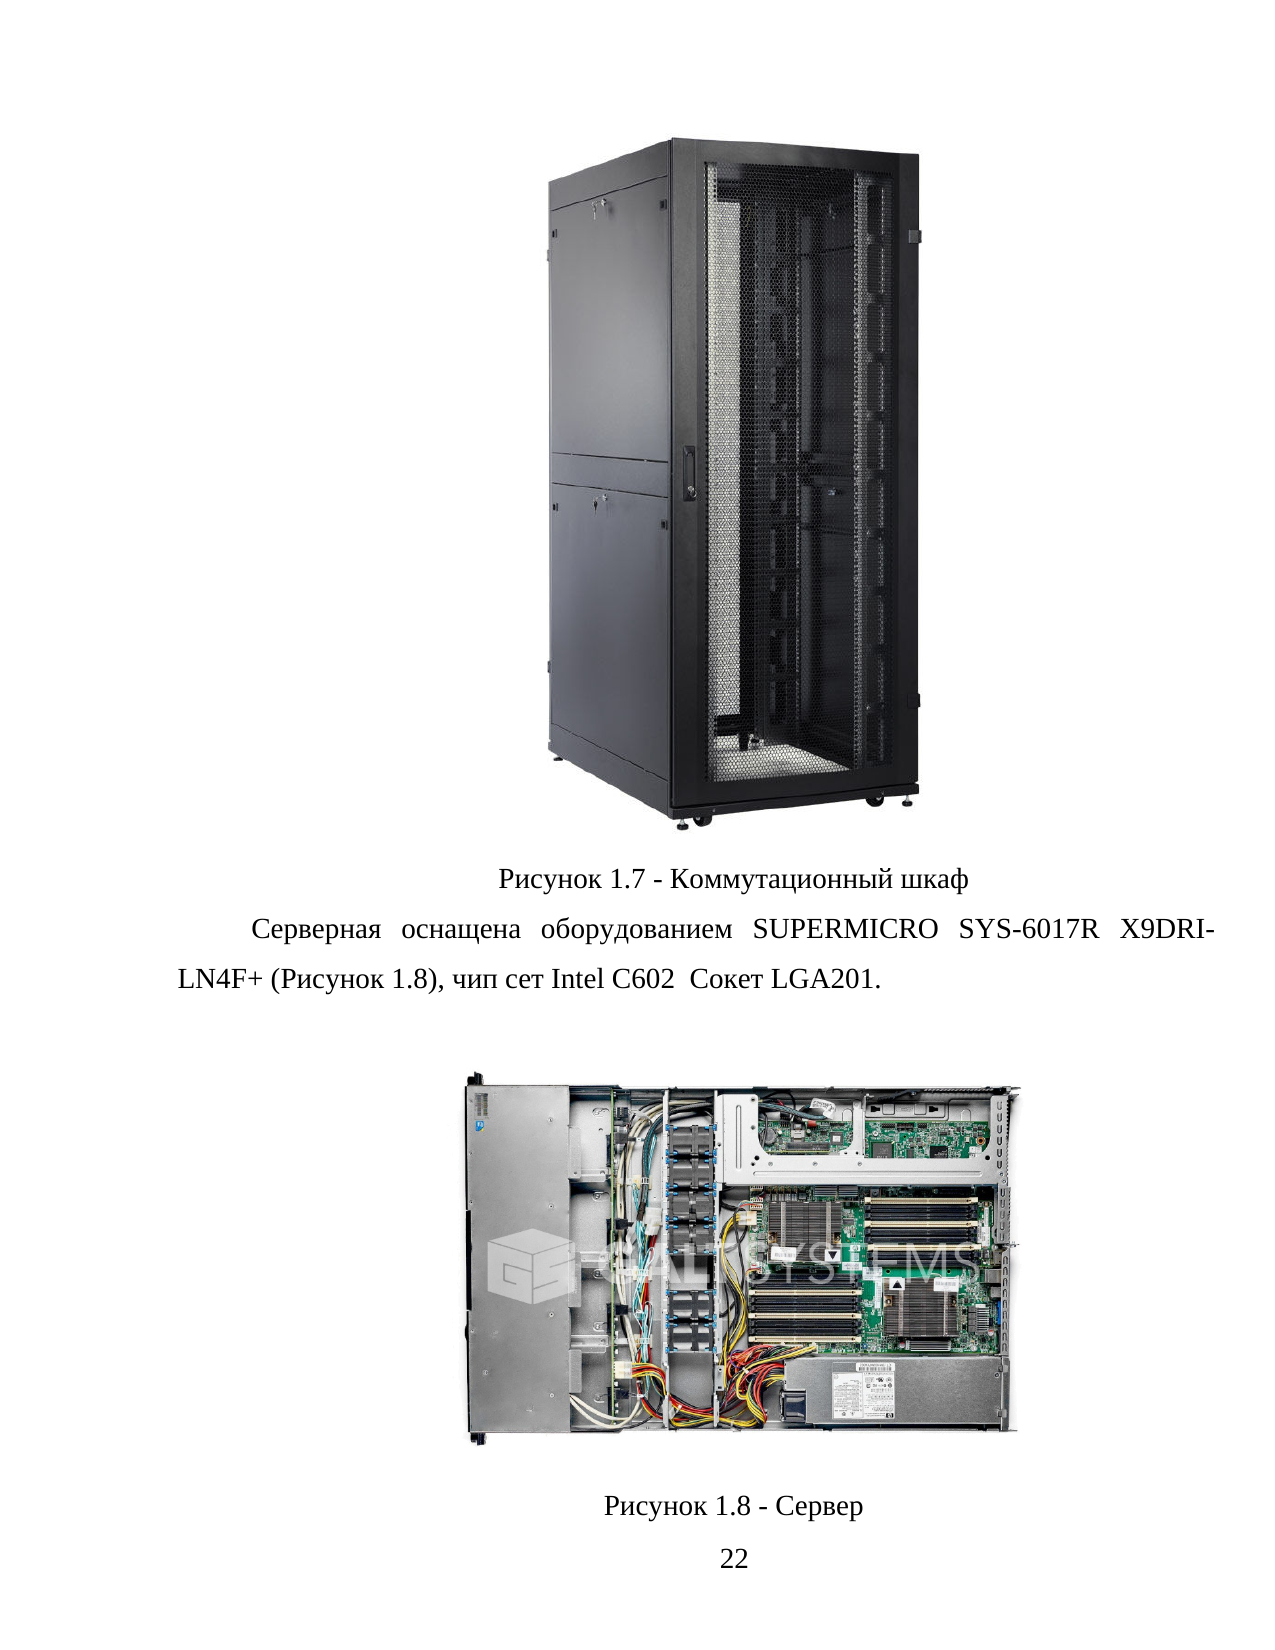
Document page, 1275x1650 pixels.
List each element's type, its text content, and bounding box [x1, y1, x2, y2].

text Рисунок 1.7 - Коммутационный шкаф [177, 861, 1216, 894]
text Серверная оснащена оборудованием SUPERMICRO SYS-6017R X9DRI-LN4F+ (Рисунок 1.8), чип сет Intel C602 Сокет LGA201. [177, 911, 1216, 995]
text Рисунок 1.8 - Сервер [177, 1488, 1216, 1521]
picture [405, 1062, 1062, 1471]
picture [524, 118, 943, 844]
